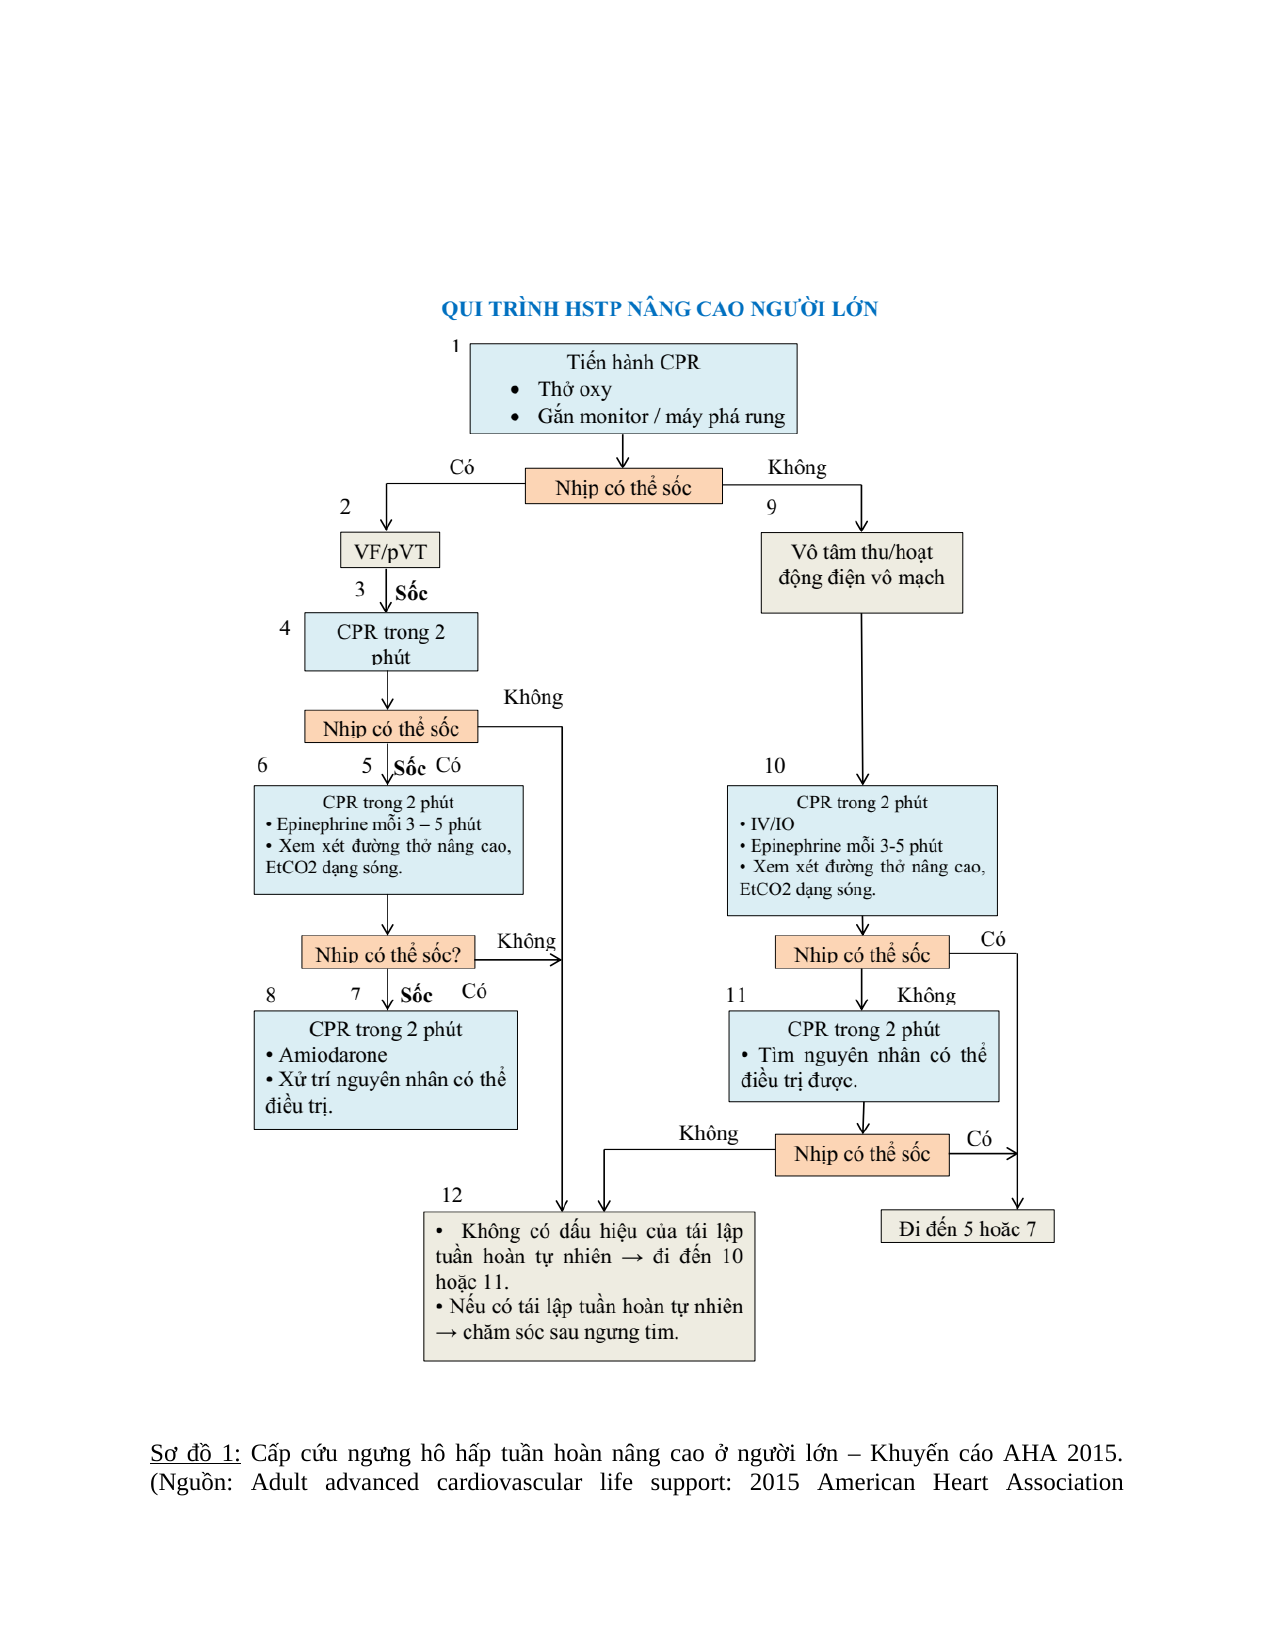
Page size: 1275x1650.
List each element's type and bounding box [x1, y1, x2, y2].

picture [162, 207, 1113, 1438]
text [150, 1438, 1125, 1495]
